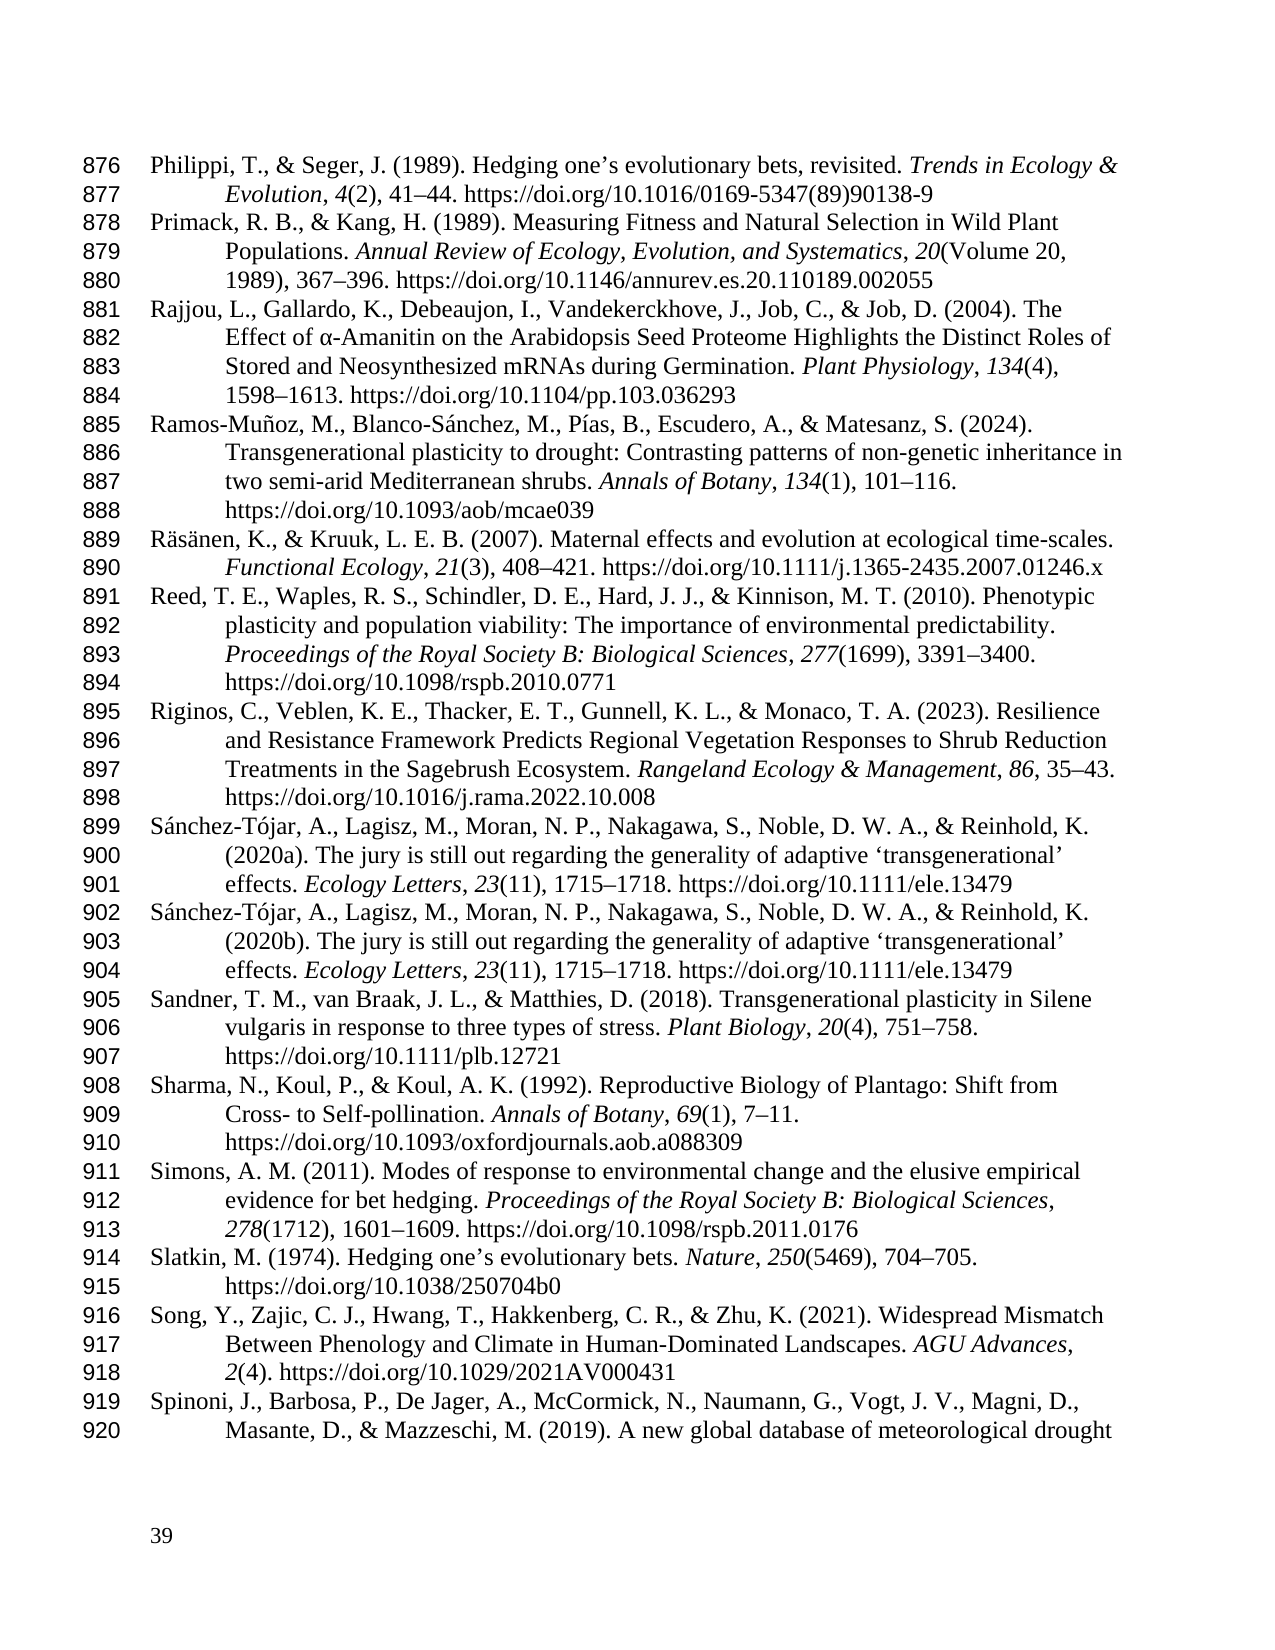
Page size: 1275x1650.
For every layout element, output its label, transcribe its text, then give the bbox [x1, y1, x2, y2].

text Slatkin, M. (1974). Hedging one’s evolutionary bets. Nature, 250(5469), 704–705. https://doi.org/10.1038/250704b0 [150, 1242, 1125, 1300]
text Sharma, N., Koul, P., & Koul, A. K. (1992). Reproductive Biology of Plantago: Shift from Cross- to Self-pollination. Annals of Botany, 69(1), 7–11. https://doi.org/10.1093/oxfordjournals.aob.a088309 [150, 1070, 1125, 1156]
text Reed, T. E., Waples, R. S., Schindler, D. E., Hard, J. J., & Kinnison, M. T. (2010). Phenotypic plasticity and population viability: The importance of environmental predictability. Proceedings of the Royal Society B: Biological Sciences, 277(1699), 3391–3400. https://doi.org/10.1098/rspb.2010.0771 [150, 581, 1125, 696]
text Ramos-Muñoz, M., Blanco-Sánchez, M., Pías, B., Escudero, A., & Matesanz, S. (2024). Transgenerational plasticity to drought: Contrasting patterns of non-genetic inheritance in two semi-arid Mediterranean shrubs. Annals of Botany, 134(1), 101–116. https://doi.org/10.1093/aob/mcae039 [150, 409, 1125, 524]
text Simons, A. M. (2011). Modes of response to environmental change and the elusive empirical evidence for bet hedging. Proceedings of the Royal Society B: Biological Sciences, 278(1712), 1601–1609. https://doi.org/10.1098/rspb.2011.0176 [150, 1156, 1125, 1242]
text Sandner, T. M., van Braak, J. L., & Matthies, D. (2018). Transgenerational plasticity in Silene vulgaris in response to three types of stress. Plant Biology, 20(4), 751–758. https://doi.org/10.1111/plb.12721 [150, 984, 1125, 1070]
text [150, 1386, 1125, 1444]
text Song, Y., Zajic, C. J., Hwang, T., Hakkenberg, C. R., & Zhu, K. (2021). Widespread Mismatch Between Phenology and Climate in Human‐Dominated Landscapes. AGU Advances, 2(4). https://doi.org/10.1029/2021AV000431 [150, 1300, 1125, 1386]
text Riginos, C., Veblen, K. E., Thacker, E. T., Gunnell, K. L., & Monaco, T. A. (2023). Resilience and Resistance Framework Predicts Regional Vegetation Responses to Shrub Reduction Treatments in the Sagebrush Ecosystem. Rangeland Ecology & Management, 86, 35–43. https://doi.org/10.1016/j.rama.2022.10.008 [150, 696, 1125, 811]
text Sánchez-Tójar, A., Lagisz, M., Moran, N. P., Nakagawa, S., Noble, D. W. A., & Reinhold, K. (2020b). The jury is still out regarding the generality of adaptive ‘transgenerational’ effects. Ecology Letters, 23(11), 1715–1718. https://doi.org/10.1111/ele.13479 [150, 897, 1125, 984]
text Primack, R. B., & Kang, H. (1989). Measuring Fitness and Natural Selection in Wild Plant Populations. Annual Review of Ecology, Evolution, and Systematics, 20(Volume 20, 1989), 367–396. https://doi.org/10.1146/annurev.es.20.110189.002055 [150, 207, 1125, 294]
text Sánchez-Tójar, A., Lagisz, M., Moran, N. P., Nakagawa, S., Noble, D. W. A., & Reinhold, K. (2020a). The jury is still out regarding the generality of adaptive ‘transgenerational’ effects. Ecology Letters, 23(11), 1715–1718. https://doi.org/10.1111/ele.13479 [150, 811, 1125, 897]
text Philippi, T., & Seger, J. (1989). Hedging one’s evolutionary bets, revisited. Trends in Ecology & Evolution, 4(2), 41–44. https://doi.org/10.1016/0169-5347(89)90138-9 [150, 150, 1125, 207]
text Räsänen, K., & Kruuk, L. E. B. (2007). Maternal effects and evolution at ecological time-scales. Functional Ecology, 21(3), 408–421. https://doi.org/10.1111/j.1365-2435.2007.01246.x [150, 524, 1125, 581]
text Rajjou, L., Gallardo, K., Debeaujon, I., Vandekerckhove, J., Job, C., & Job, D. (2004). The Effect of α-Amanitin on the Arabidopsis Seed Proteome Highlights the Distinct Roles of Stored and Neosynthesized mRNAs during Germination. Plant Physiology, 134(4), 1598–1613. https://doi.org/10.1104/pp.103.036293 [150, 294, 1125, 409]
